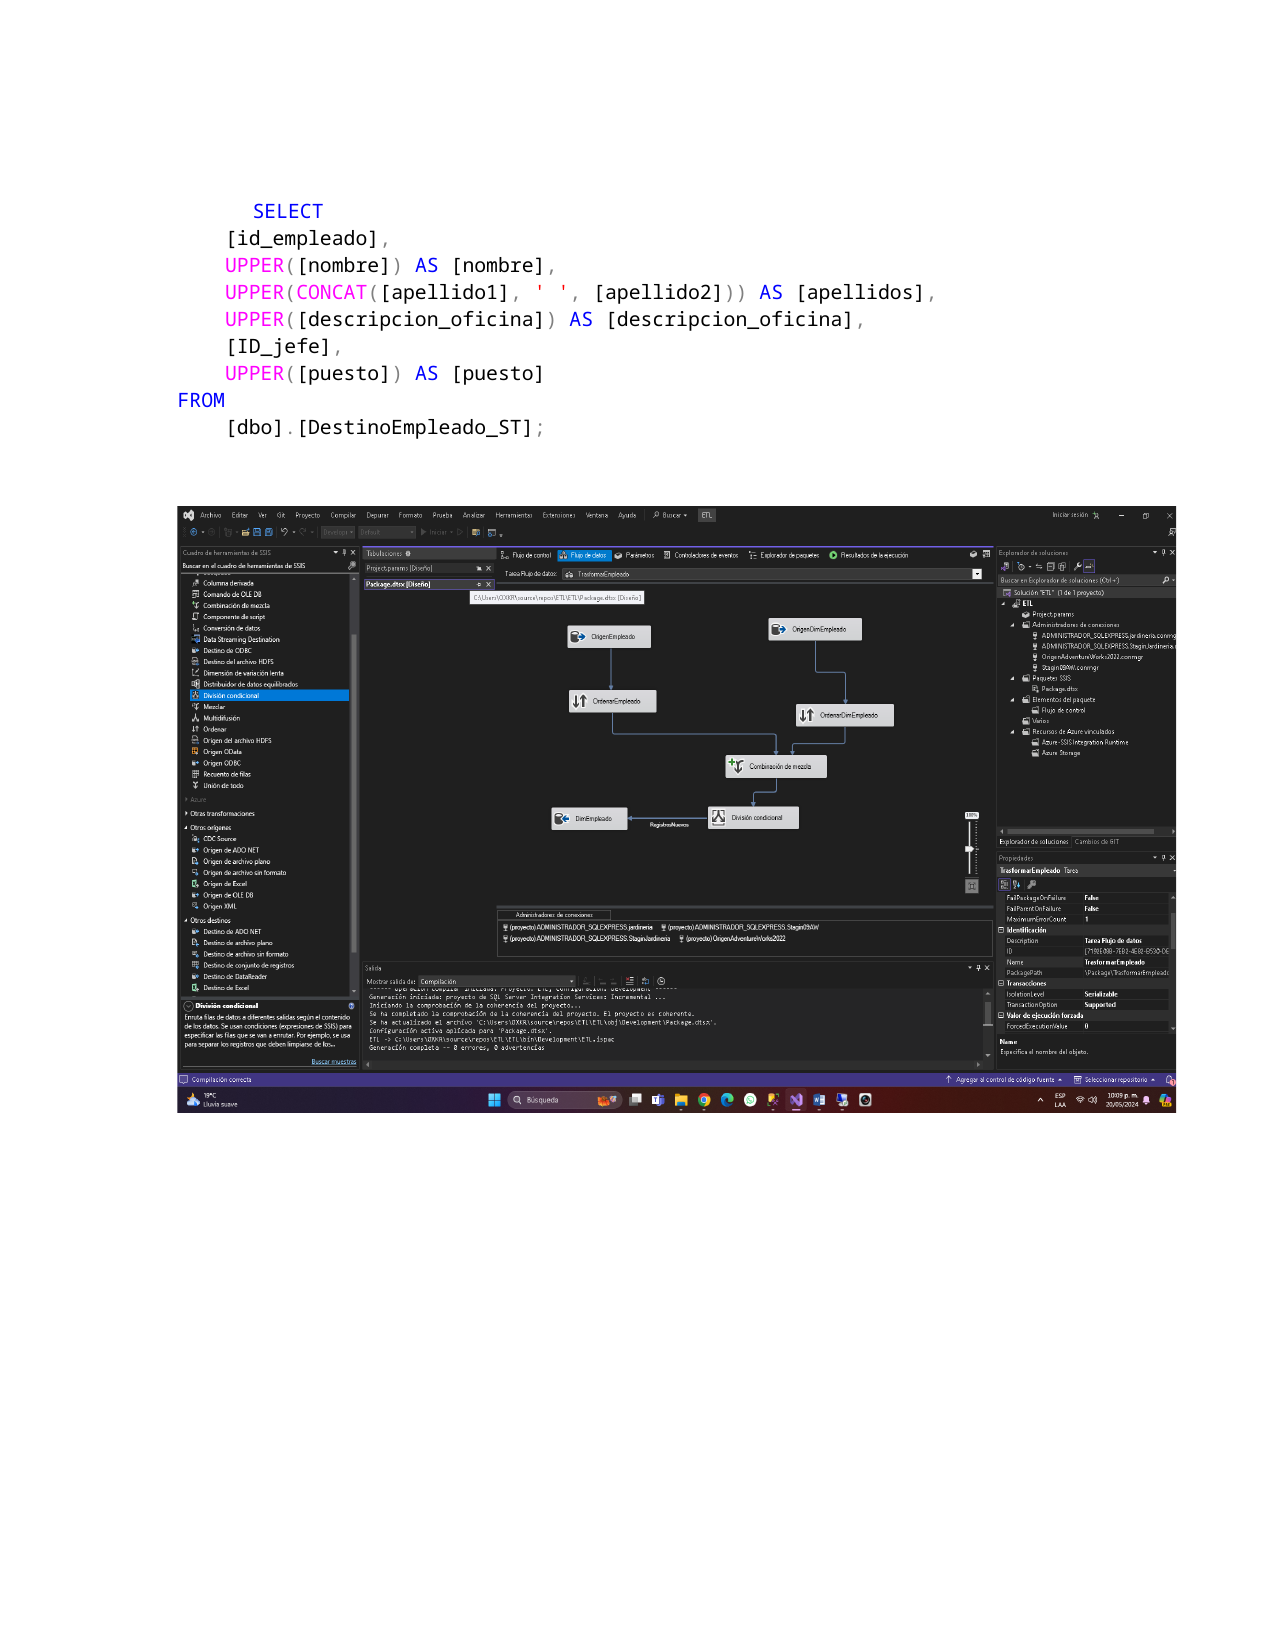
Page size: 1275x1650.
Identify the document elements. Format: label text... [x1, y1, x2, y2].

text [id_empleado], [177, 224, 1098, 252]
text [dbo].[DestinoEmpleado_ST]; [177, 413, 1098, 440]
text FROM [177, 386, 1098, 413]
text [ID_jefe], [177, 332, 1098, 359]
text UPPER(CONCAT([apellido1], ' ', [apellido2])) AS [apellidos], [177, 278, 1098, 306]
text UPPER([nombre]) AS [nombre], [177, 252, 1098, 278]
text SELECT [177, 198, 1098, 224]
text UPPER([descripcion_oficina]) AS [descripcion_oficina], [177, 306, 1098, 332]
picture [177, 506, 1177, 1113]
text UPPER([puesto]) AS [puesto] [177, 359, 1098, 386]
